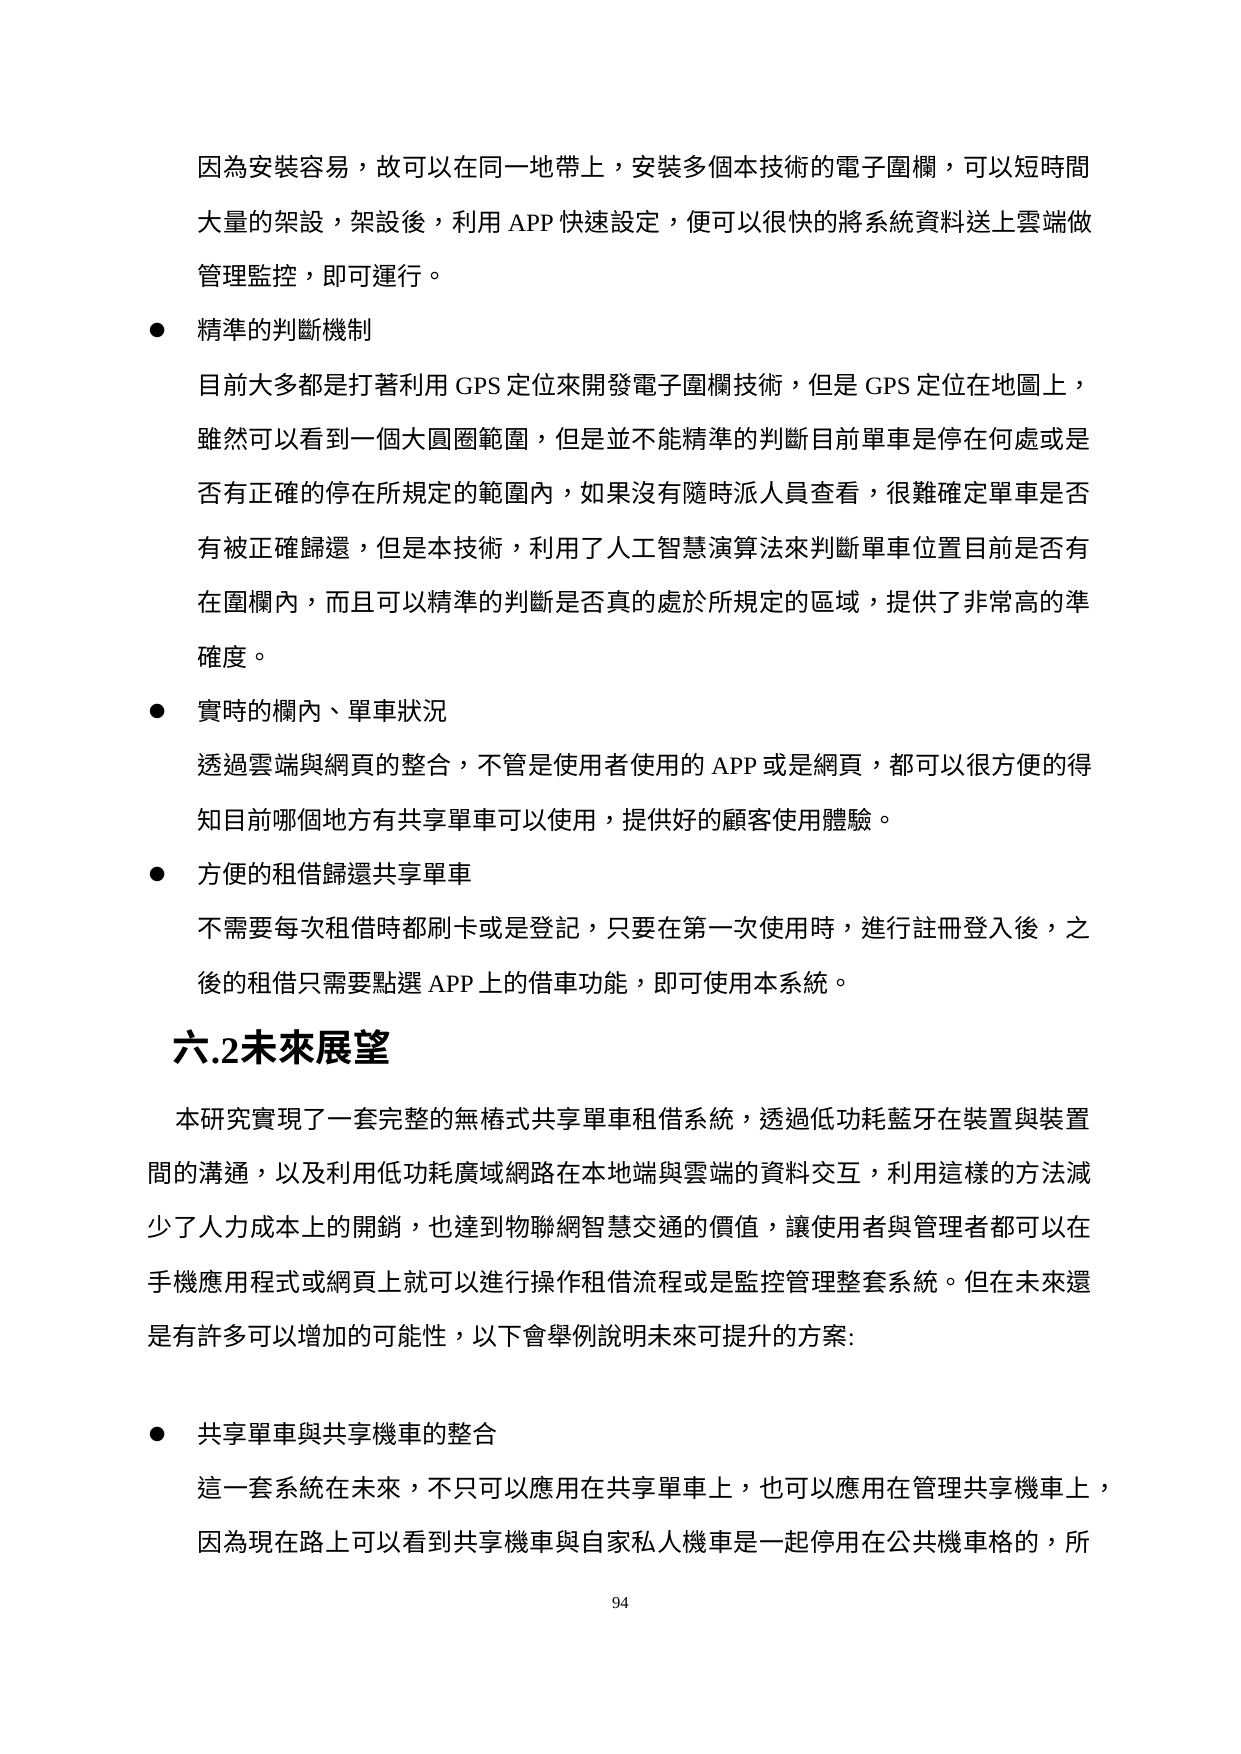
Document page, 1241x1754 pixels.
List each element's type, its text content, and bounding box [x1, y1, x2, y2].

list 不需要每次租借時都刷卡或是登記，只要在第一次使用時，進行註冊登入後，之後的租借只需要點選APP上的借車功能，即可使用本系統。 [198, 909, 1092, 999]
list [198, 1468, 1092, 1559]
text 本研究實現了一套完整的無樁式共享單車租借系統，透過低功耗藍牙在裝置與裝置間的溝通，以及利用低功耗廣域網路在本地端與雲端的資料交互，利用這樣的方法減少了人力成本上的開銷，也達到物聯網智慧交通的價值，讓使用者與管理者都可以在手機應用程式或網頁上就可以進行操作租借流程或是監控管理整套系統。但在未來還是有許多可以增加的可能性，以下會舉例說明未來可提升的方案: [148, 1099, 1092, 1353]
subtitle 未來展望 [173, 1018, 1067, 1072]
list 共享單車與共享機車的整合 [148, 1414, 1092, 1450]
list 方便的租借歸還共享單車 [148, 854, 1092, 891]
list 透過雲端與網頁的整合，不管是使用者使用的APP或是網頁，都可以很方便的得知目前哪個地方有共享單車可以使用，提供好的顧客使用體驗。 [198, 746, 1092, 836]
list 目前大多都是打著利用GPS定位來開發電子圍欄技術，但是GPS定位在地圖上，雖然可以看到一個大圓圈範圍，但是並不能精準的判斷目前單車是停在何處或是否有正確的停在所規定的範圍內，如果沒有隨時派人員查看，很難確定單車是否有被正確歸還，但是本技術，利用了人工智慧演算法來判斷單車位置目前是否有在圍欄內，而且可以精準的判斷是否真的處於所規定的區域，提供了非常高的準確度。 [198, 365, 1092, 673]
list 精準的判斷機制 [148, 311, 1092, 347]
list 實時的欄內、單車狀況 [148, 691, 1092, 728]
list 因為安裝容易，故可以在同一地帶上，安裝多個本技術的電子圍欄，可以短時間大量的架設，架設後，利用APP快速設定，便可以很快的將系統資料送上雲端做管理監控，即可運行。 [198, 148, 1092, 293]
